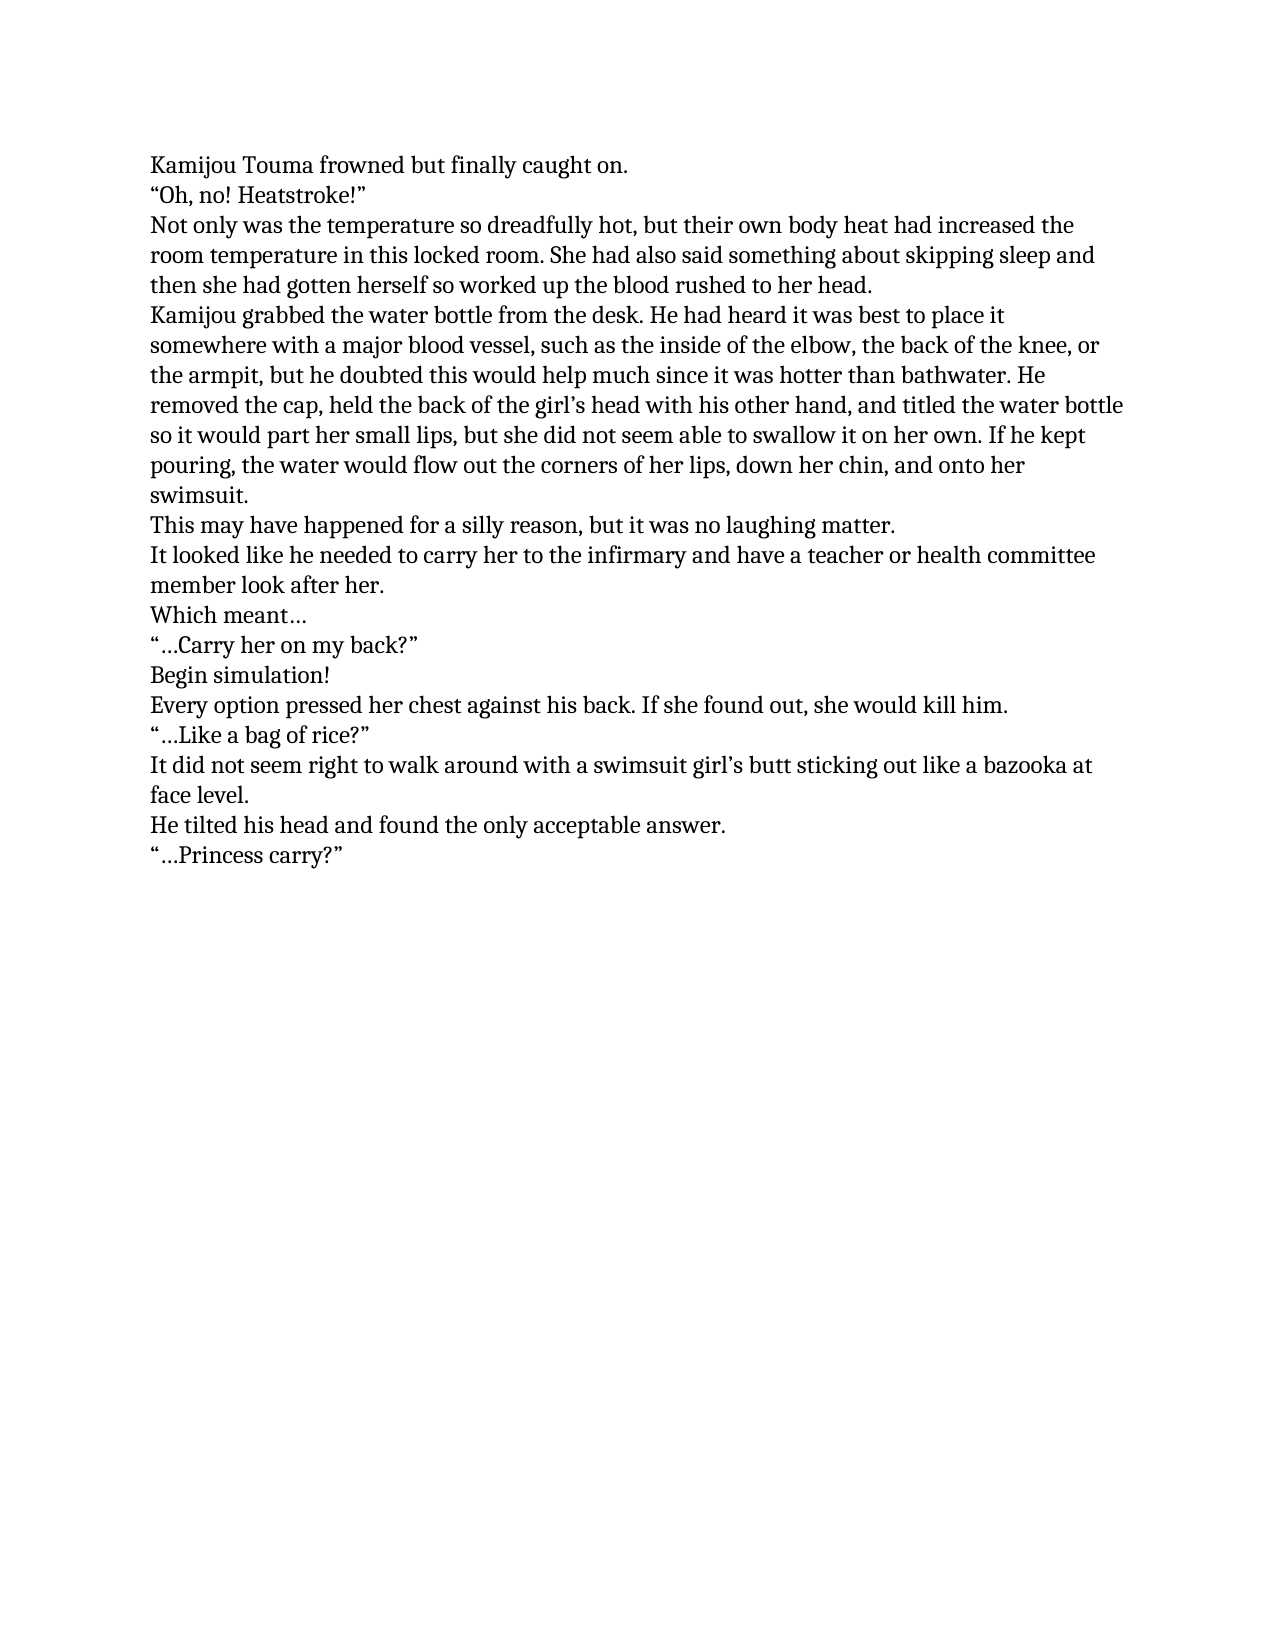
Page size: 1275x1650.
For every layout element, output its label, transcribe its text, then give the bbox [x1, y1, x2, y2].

text He tilted his head and found the only acceptable answer. [150, 810, 1125, 840]
text “…Carry her on my back?” [150, 630, 1125, 660]
text Kamijou grabbed the water bottle from the desk. He had heard it was best to place it somewhere with a major blood vessel, such as the inside of the elbow, the back of the knee, or the armpit, but he doubted this would help much since it was hotter than bathwater. He removed the cap, held the back of the girl’s head with his other hand, and titled the water bottle so it would part her small lips, but she did not seem able to swallow it on her own. If he kept pouring, the water would flow out the corners of her lips, down her chin, and onto her swimsuit. [150, 300, 1125, 510]
text “Oh, no! Heatstroke!” [150, 180, 1125, 210]
text Begin simulation! [150, 660, 1125, 690]
text Kamijou Touma frowned but finally caught on. [150, 150, 1125, 180]
text This may have happened for a silly reason, but it was no laughing matter. [150, 510, 1125, 540]
text It looked like he needed to carry her to the infirmary and have a teacher or health committee member look after her. [150, 540, 1125, 600]
text “…Like a bag of rice?” [150, 720, 1125, 750]
text Not only was the temperature so dreadfully hot, but their own body heat had increased the room temperature in this locked room. She had also said something about skipping sleep and then she had gotten herself so worked up the blood rushed to her head. [150, 210, 1125, 300]
text “…Princess carry?” [150, 840, 1125, 870]
text Every option pressed her chest against his back. If she found out, she would kill him. [150, 690, 1125, 720]
text Which meant… [150, 600, 1125, 630]
text It did not seem right to walk around with a swimsuit girl’s butt sticking out like a bazooka at face level. [150, 750, 1125, 810]
